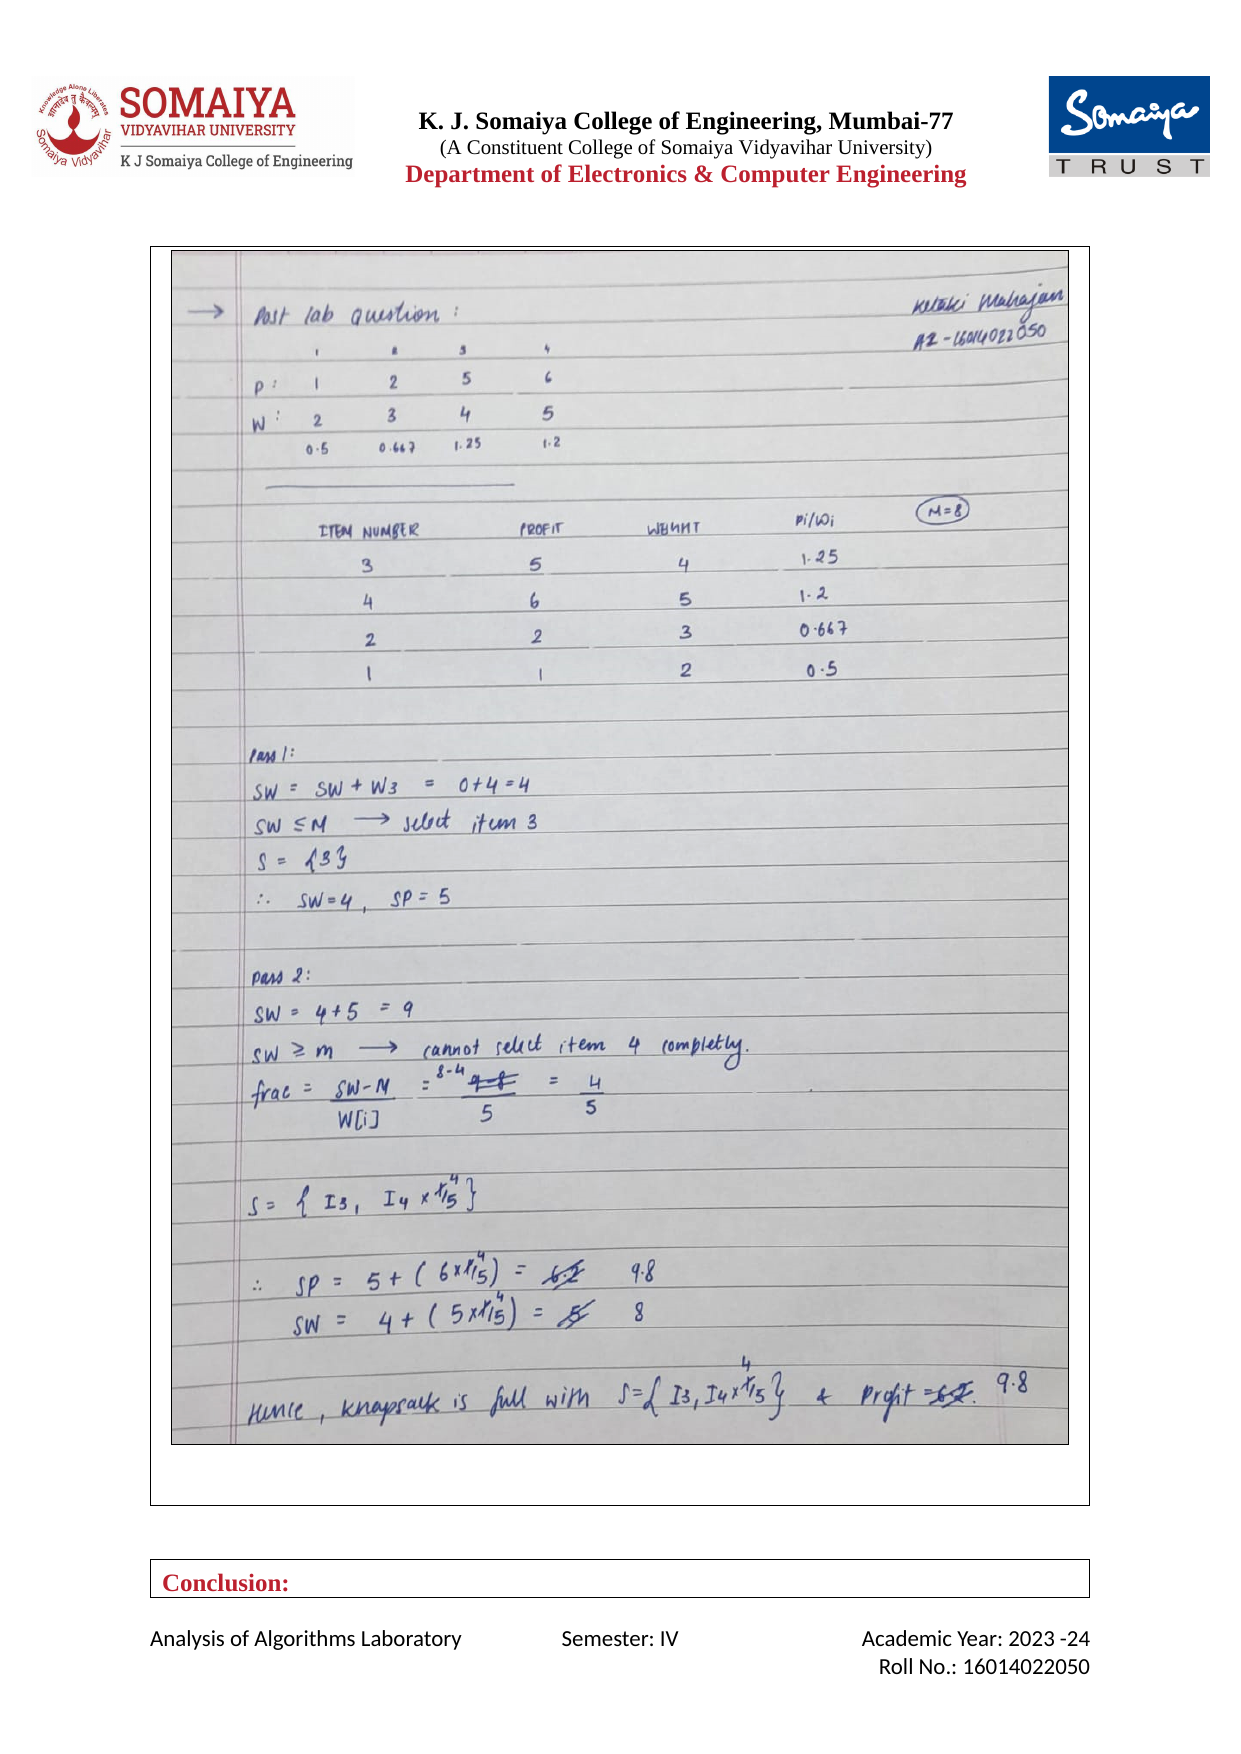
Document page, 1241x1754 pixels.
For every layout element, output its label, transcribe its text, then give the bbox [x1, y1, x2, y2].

picture [1048, 76, 1210, 177]
table_header Conclusion: [151, 1560, 1089, 1597]
picture [31, 76, 356, 177]
table_cell Solve the following knapsack instance by greedy programming technique. Capacity = 8, N = 4 Let Pi and Wi are as shown in table. Output: Solving Problem: [151, 247, 1089, 1505]
picture [172, 251, 1068, 1444]
